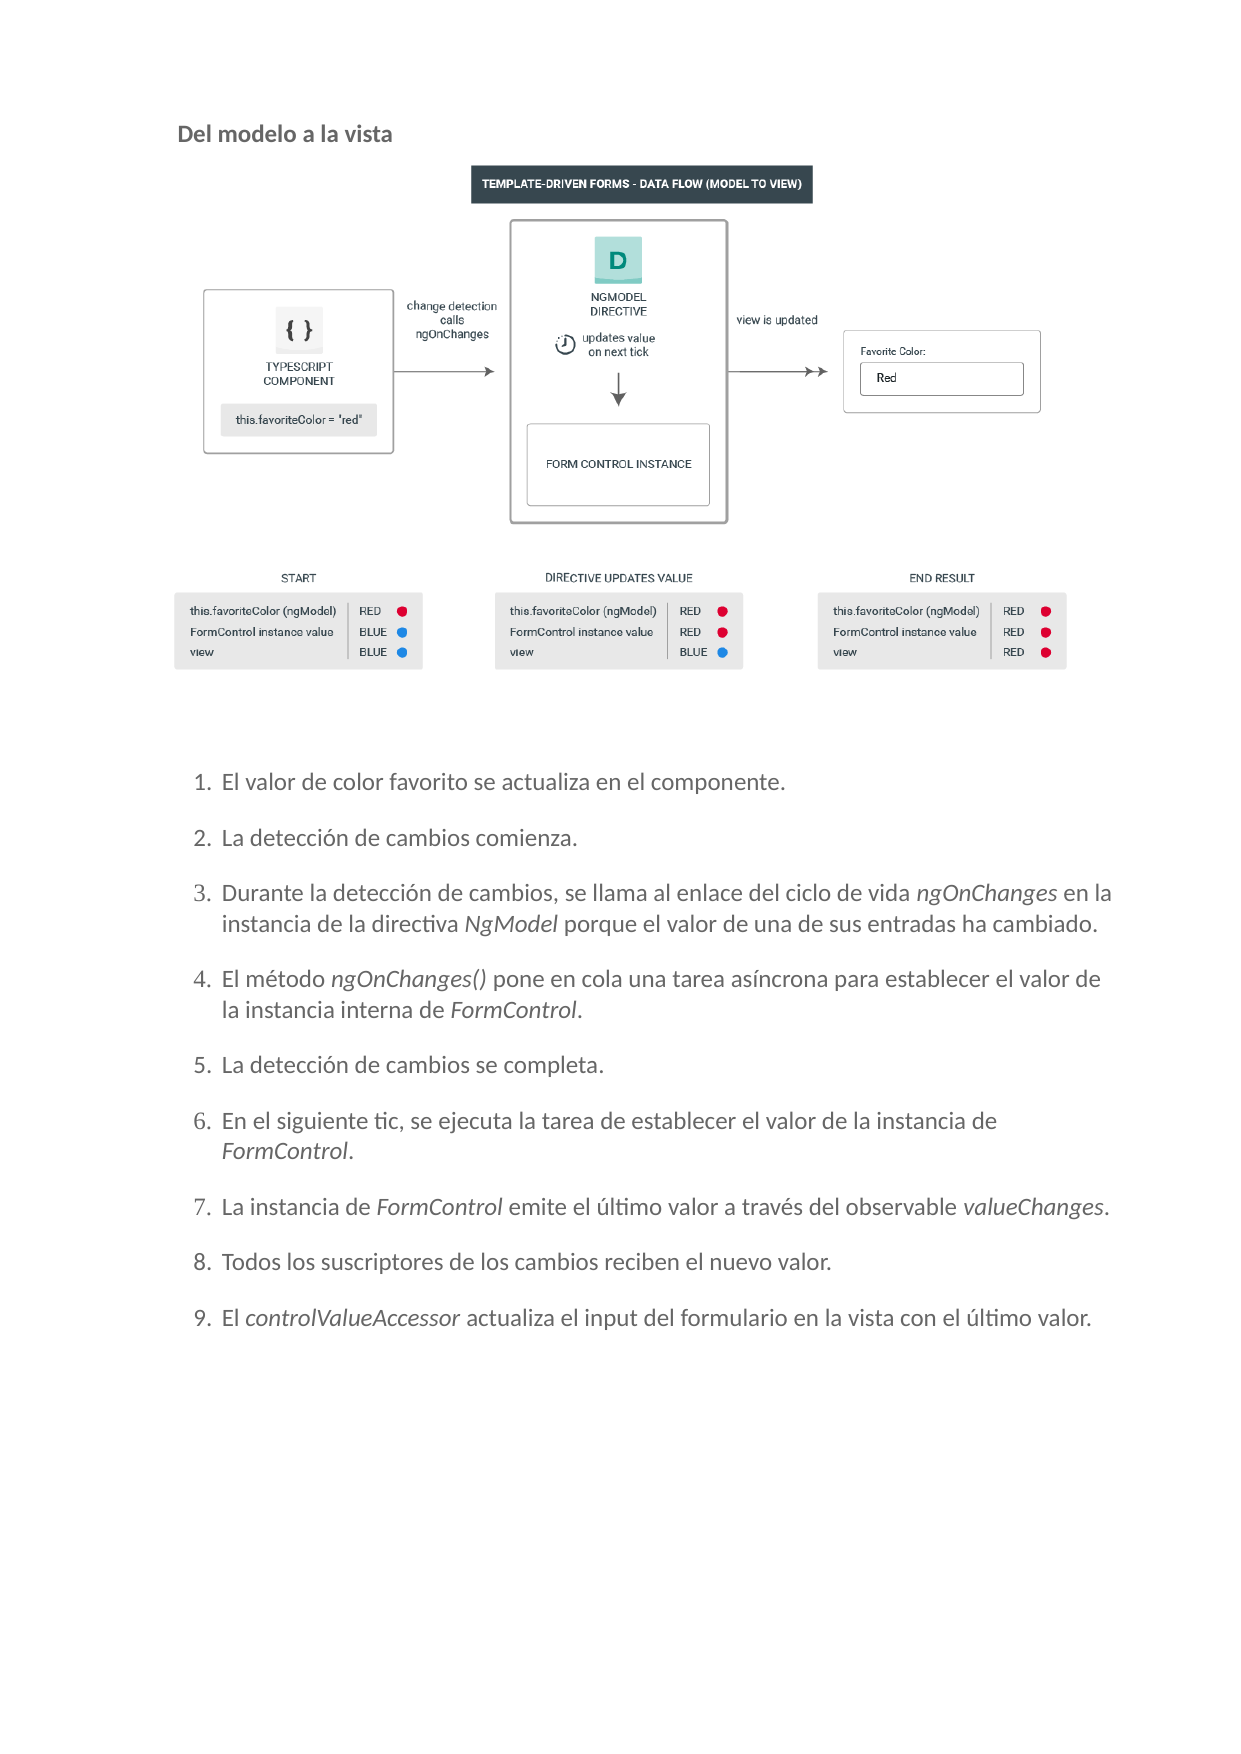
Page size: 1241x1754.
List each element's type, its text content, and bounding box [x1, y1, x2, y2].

text Del modelo a la vista [148, 118, 1123, 149]
list La detección de cambios se completa. [193, 1049, 1123, 1080]
list Todos los suscriptores de los cambios reciben el nuevo valor. [193, 1246, 1123, 1277]
list En el siguiente tic, se ejecuta la tarea de establecer el valor de la instancia de FormControl. [193, 1105, 1123, 1166]
list El método ngOnChanges() pone en cola una tarea asíncrona para establecer el valor de la instancia interna de FormControl. [193, 963, 1123, 1024]
list El valor de color favorito se actualiza en el componente. [193, 766, 1123, 797]
picture [157, 148, 1083, 686]
list La detección de cambios comienza. [193, 822, 1123, 852]
list Durante la detección de cambios, se llama al enlace del ciclo de vida ngOnChanges en la instancia de la directiva NgModel porque el valor de una de sus entradas ha cambiado. [193, 877, 1123, 938]
list El controlValueAccessor actualiza el input del formulario en la vista con el último valor. [193, 1302, 1123, 1332]
list La instancia de FormControl emite el último valor a través del observable valueChanges. [193, 1191, 1123, 1221]
